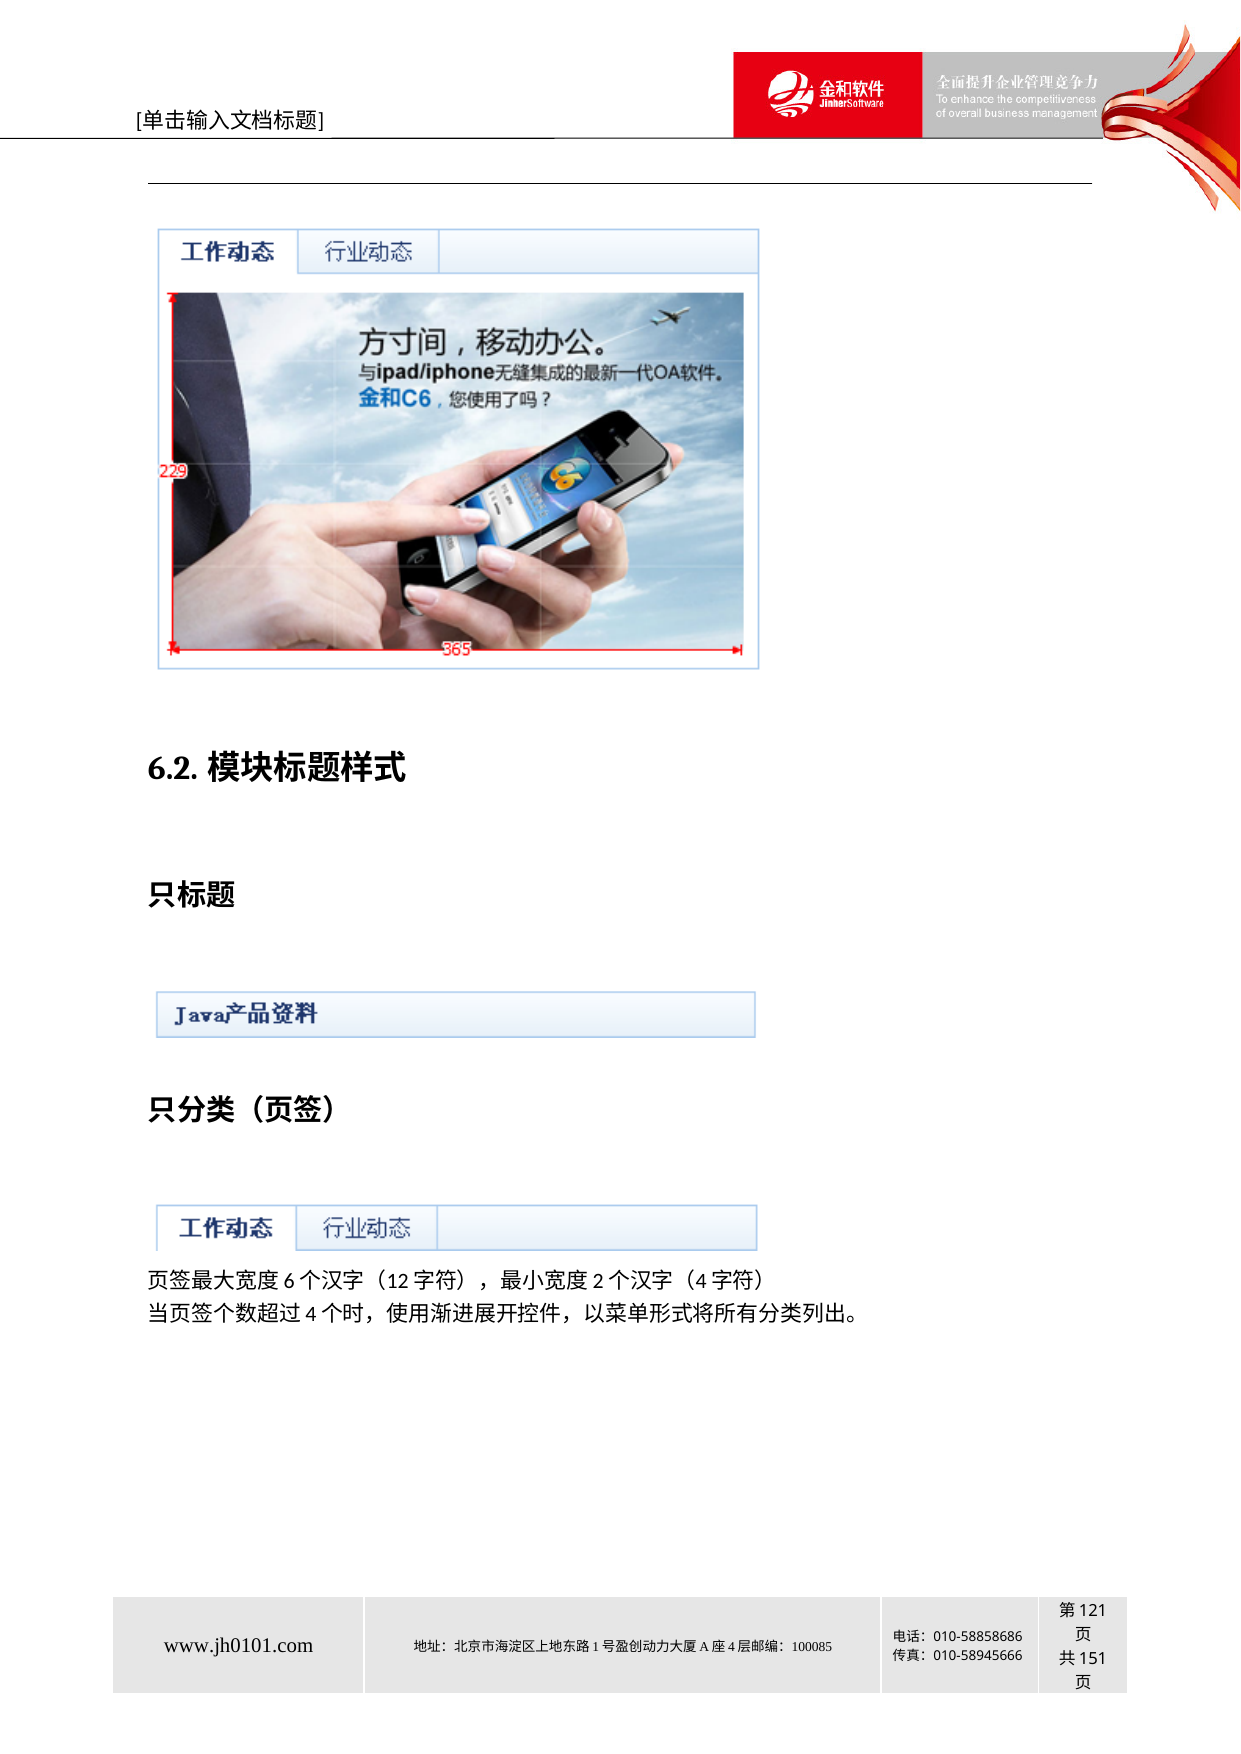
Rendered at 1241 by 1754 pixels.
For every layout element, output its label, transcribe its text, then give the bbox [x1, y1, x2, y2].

subtitle 只标题 [148, 860, 1092, 925]
picture [147, 982, 767, 1038]
picture [147, 0, 1241, 676]
subtitle 只分类（页签） [148, 1075, 1092, 1140]
text 当页签个数超过4个时，使用渐进展开控件，以菜单形式将所有分类列出。 [148, 1295, 1092, 1328]
text 页签最大宽度6个汉字（12字符），最小宽度2个汉字（4字符） [148, 1263, 1092, 1295]
subtitle 模块标题样式 [148, 733, 1092, 798]
picture [147, 1197, 764, 1251]
